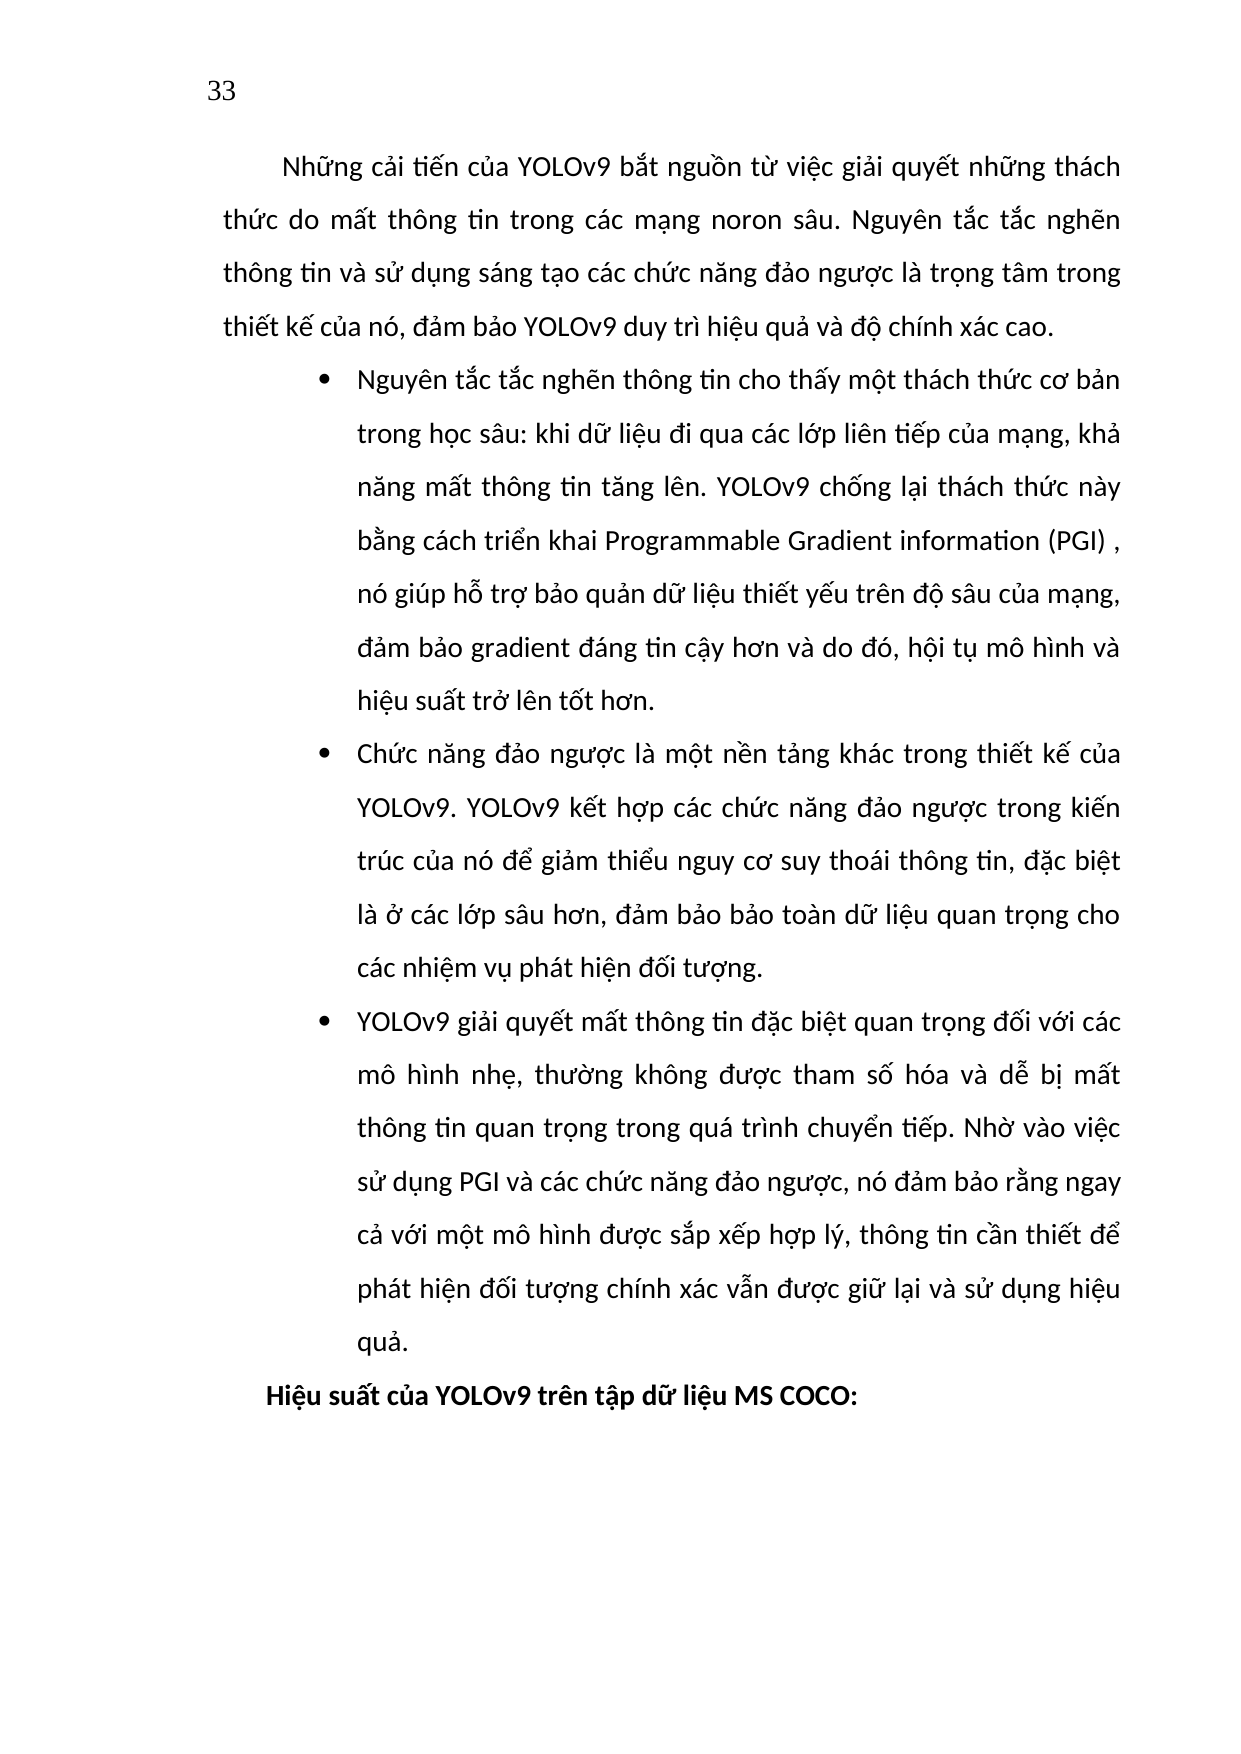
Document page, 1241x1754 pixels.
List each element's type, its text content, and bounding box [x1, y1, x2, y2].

text Những cải tiến của YOLOv9 bắt nguồn từ việc giải quyết những thách thức do mất thông tin trong các mạng noron sâu. Nguyên tắc tắc nghẽn thông tin và sử dụng sáng tạo các chức năng đảo ngược là trọng tâm trong thiết kế của nó, đảm bảo YOLOv9 duy trì hiệu quả và độ chính xác cao. [223, 148, 1122, 344]
list Chức năng đảo ngược là một nền tảng khác trong thiết kế của YOLOv9. YOLOv9 kết hợp các chức năng đảo ngược trong kiến trúc của nó để giảm thiểu nguy cơ suy thoái thông tin, đặc biệt là ở các lớp sâu hơn, đảm bảo bảo toàn dữ liệu quan trọng cho các nhiệm vụ phát hiện đối tượng. [319, 736, 1122, 985]
list Nguyên tắc tắc nghẽn thông tin cho thấy một thách thức cơ bản trong học sâu: khi dữ liệu đi qua các lớp liên tiếp của mạng, khả năng mất thông tin tăng lên. YOLOv9 chống lại thách thức này bằng cách triển khai Programmable Gradient information (PGI) , nó giúp hỗ trợ bảo quản dữ liệu thiết yếu trên độ sâu của mạng, đảm bảo gradient đáng tin cậy hơn và do đó, hội tụ mô hình và hiệu suất trở lên tốt hơn. [319, 361, 1122, 718]
text Hiệu suất của YOLOv9 trên tập dữ liệu MS COCO: [207, 1377, 1122, 1412]
list YOLOv9 giải quyết mất thông tin đặc biệt quan trọng đối với các mô hình nhẹ, thường không được tham số hóa và dễ bị mất thông tin quan trọng trong quá trình chuyển tiếp. Nhờ vào việc sử dụng PGI và các chức năng đảo ngược, nó đảm bảo rằng ngay cả với một mô hình được sắp xếp hợp lý, thông tin cần thiết để phát hiện đối tượng chính xác vẫn được giữ lại và sử dụng hiệu quả. [319, 1003, 1122, 1359]
